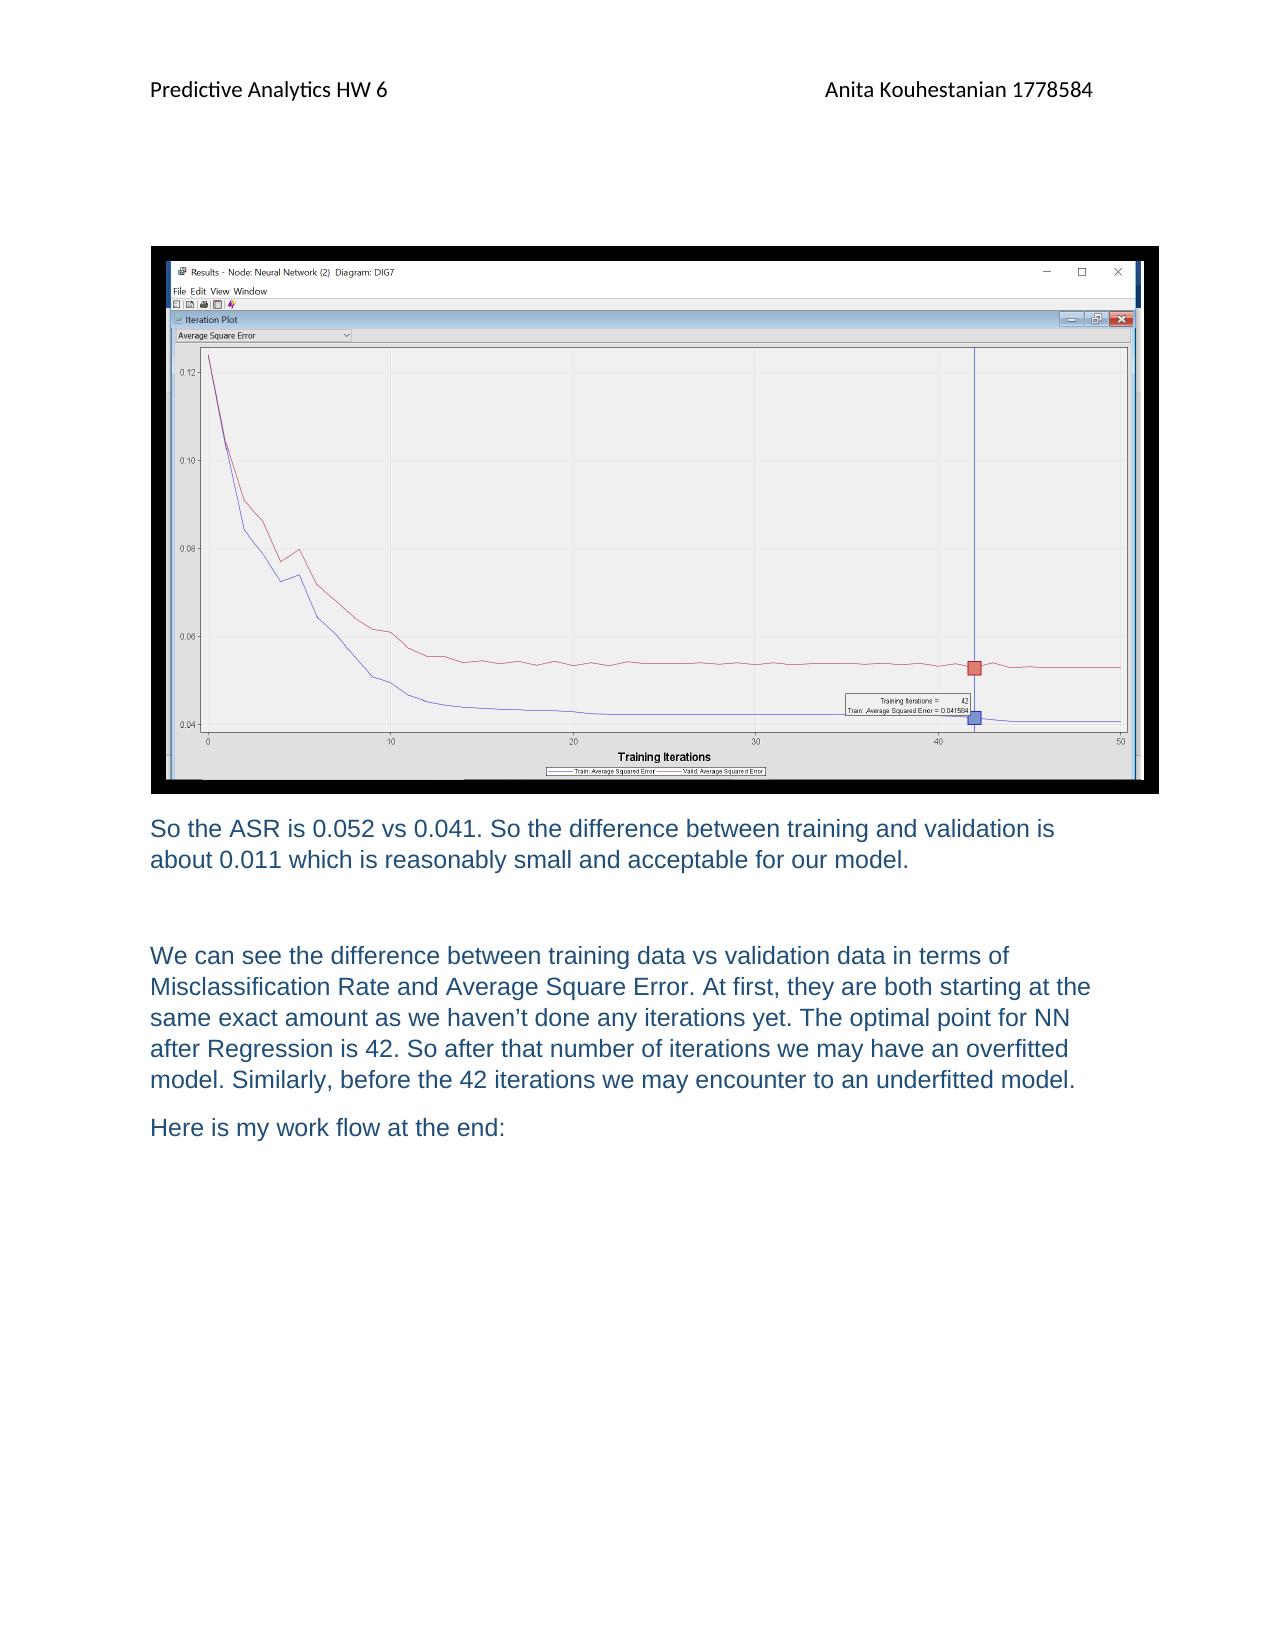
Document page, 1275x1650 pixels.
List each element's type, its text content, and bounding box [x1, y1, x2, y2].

text Here is my work flow at the end: [150, 1113, 1125, 1142]
picture [166, 261, 1141, 780]
text We can see the difference between training data vs validation data in terms of Misclassification Rate and Average Square Error. At first, they are both starting at the same exact amount as we haven’t done any iterations yet. The optimal point for NN after Regression is 42. So after that number of iterations we may have an overfitted model. Similarly, before the 42 iterations we may encounter to an underfitted model. [150, 941, 1125, 1094]
text So the ASR is 0.052 vs 0.041. So the difference between training and validation is about 0.011 which is reasonably small and acceptable for our model. [150, 814, 1125, 874]
